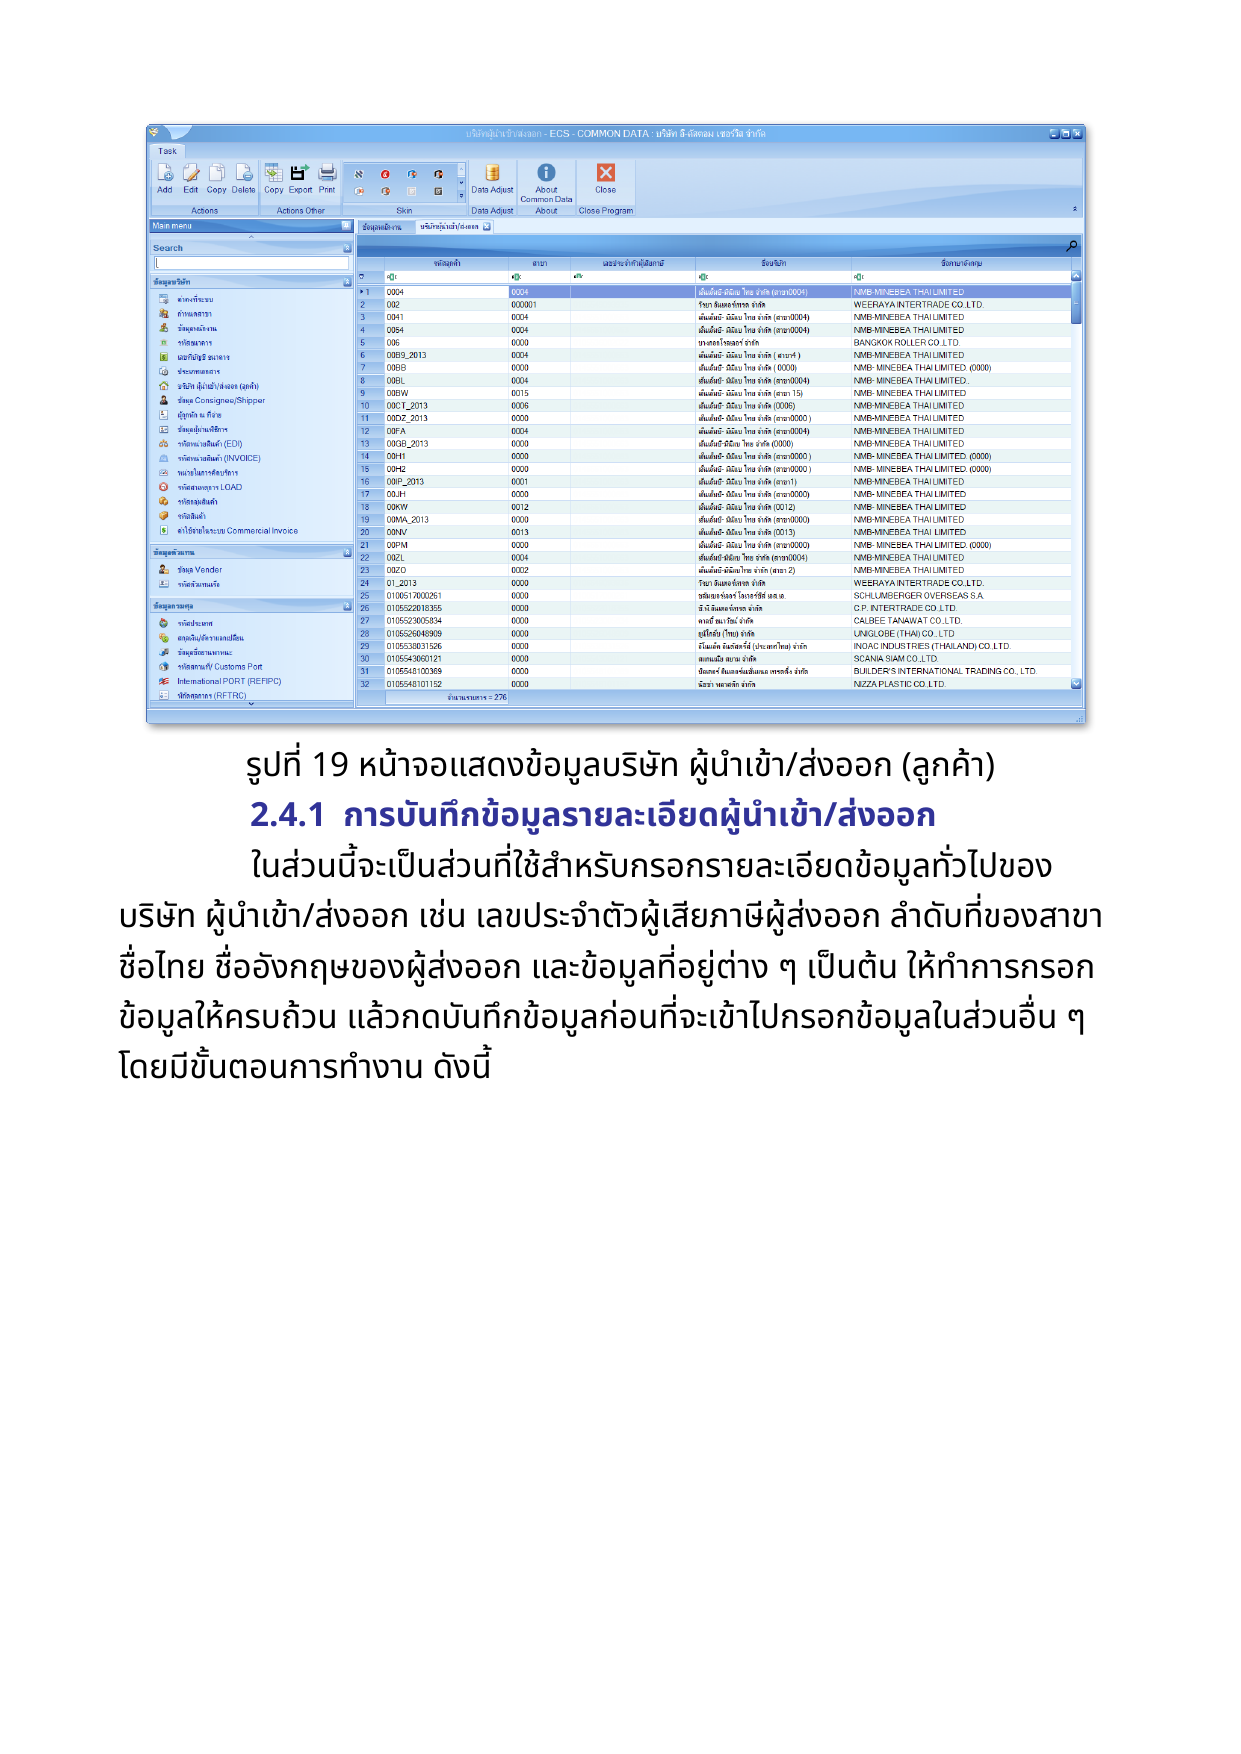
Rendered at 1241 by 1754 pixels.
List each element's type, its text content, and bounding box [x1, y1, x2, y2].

subtitle การบันทึกข้อมูลรายละเอียดผู้นำเข้า/ส่งออก [250, 791, 1122, 842]
picture [146, 124, 1086, 724]
text ในส่วนนี้จะเป็นส่วนที่ใช้สำหรับกรอกรายละเอียดข้อมูลทั่วไปของบริษัท ผู้นำเข้า/ส่งออก เช่น เลขประจำตัวผู้เสียภาษีผู้ส่งออก ลำดับที่ของสาขา ชื่อไทย ชื่ออังกฤษของผู้ส่งออก และข้อมูลที่อยู่ต่าง ๆ เป็นต้น ให้ทำการกรอกข้อมูลให้ครบถ้วน แล้วกดบันทึกข้อมูลก่อนที่จะเข้าไปกรอกข้อมูลในส่วนอื่น ๆ โดยมีขั้นตอนการทำงาน ดังนี้ [118, 842, 1122, 1094]
text รูปที่ 19 หน้าจอแสดงข้อมูลบริษัท ผู้นำเข้า/ส่งออก (ลูกค้า) [118, 740, 1122, 791]
